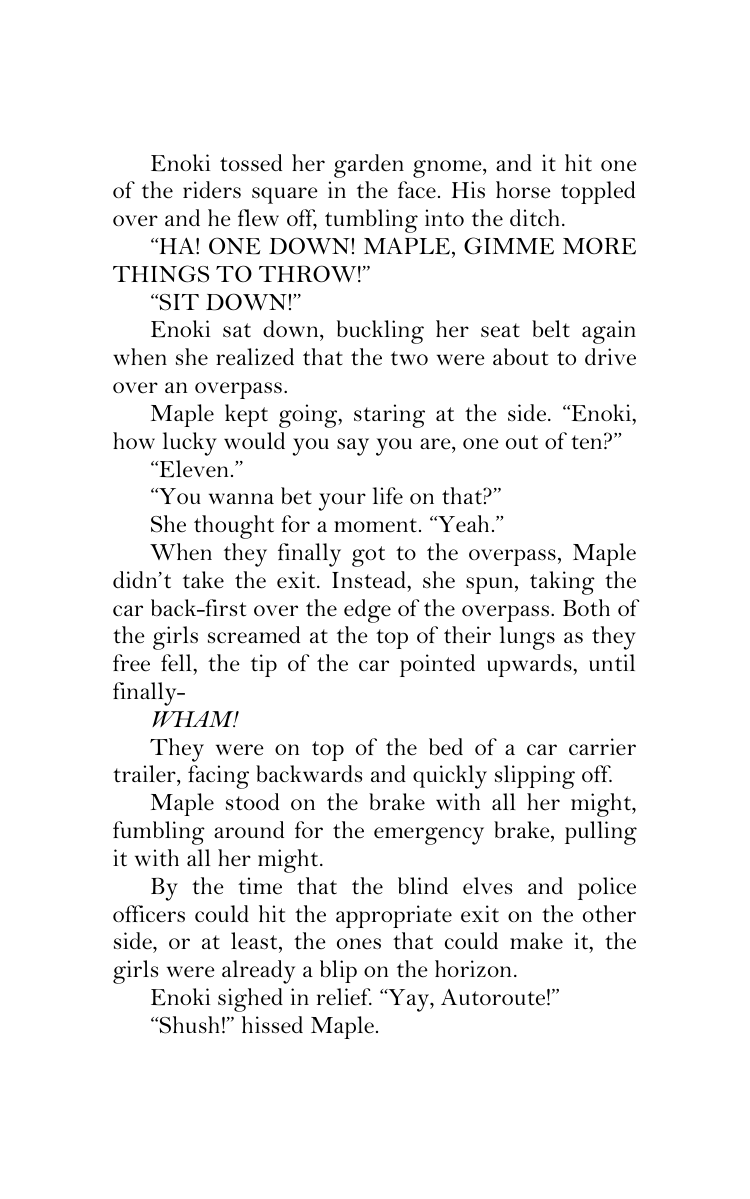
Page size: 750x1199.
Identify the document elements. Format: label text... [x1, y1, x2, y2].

text WHAM! [112, 706, 637, 734]
text “SIT DOWN!” [112, 289, 637, 317]
text Maple stood on the brake with all her might, fumbling around for the emergency brake, pulling it with all her might. [112, 790, 637, 873]
text She thought for a moment. “Yeah.” [112, 512, 637, 539]
text Enoki tossed her garden gnome, and it hit one of the riders square in the face. His horse toppled over and he flew off, tumbling into the ditch. [112, 150, 637, 233]
text “Shush!” hissed Maple. [112, 1012, 637, 1040]
text “Eleven.” [112, 456, 637, 484]
text When they finally got to the overpass, Maple didn’t take the exit. Instead, she spun, taking the car back-first over the edge of the overpass. Both of the girls screamed at the top of their lungs as they free fell, the tip of the car pointed upwards, until finally- [112, 539, 637, 706]
text They were on top of the bed of a car carrier trailer, facing backwards and quickly slipping off. [112, 734, 637, 790]
text “HA! ONE DOWN! MAPLE, GIMME MORE THINGS TO THROW!” [112, 233, 637, 289]
text “You wanna bet your life on that?” [112, 484, 637, 512]
text Maple kept going, staring at the side. “Enoki, how lucky would you say you are, one out of ten?” [112, 400, 637, 456]
text Enoki sat down, buckling her seat belt again when she realized that the two were about to drive over an overpass. [112, 317, 637, 400]
text Enoki sighed in relief. “Yay, Autoroute!” [112, 984, 637, 1012]
text By the time that the blind elves and police officers could hit the appropriate exit on the other side, or at least, the ones that could make it, the girls were already a blip on the horizon. [112, 873, 637, 984]
